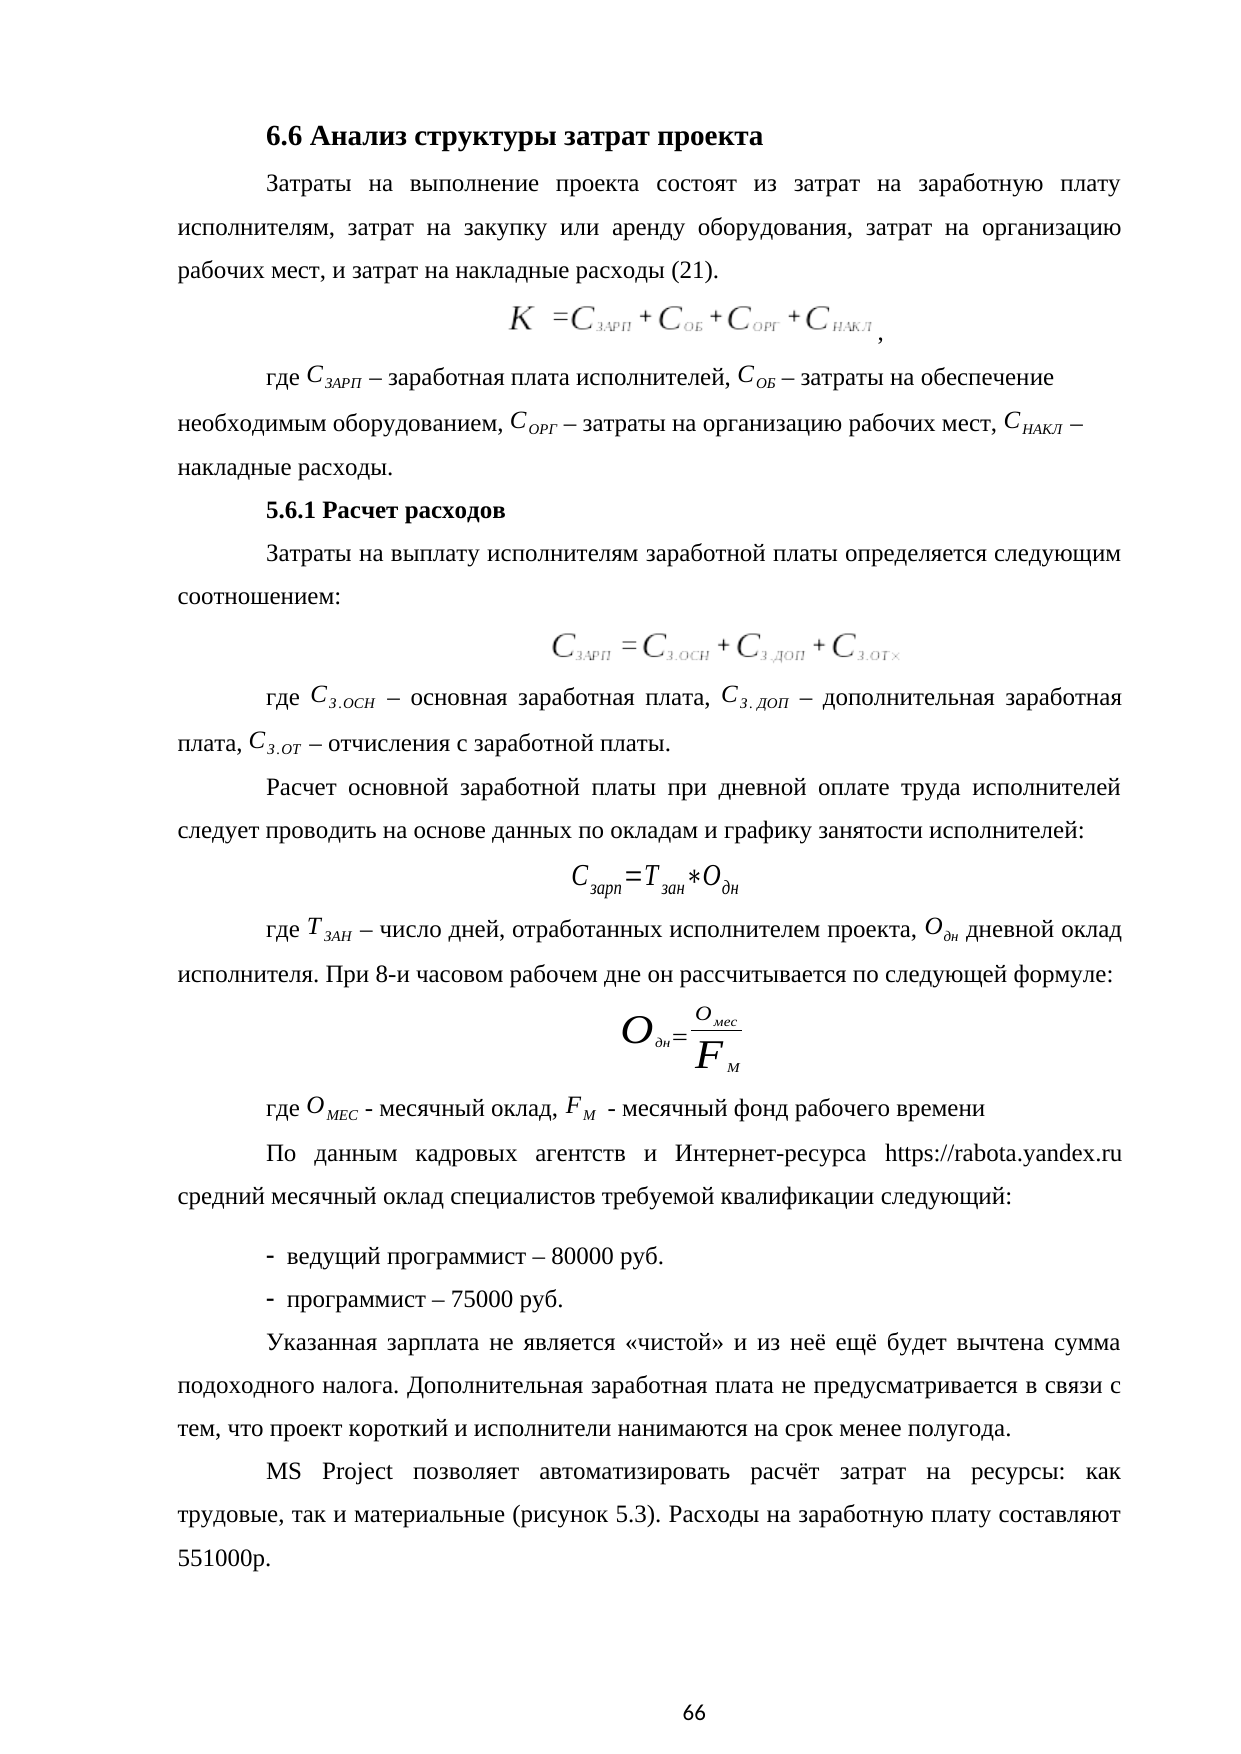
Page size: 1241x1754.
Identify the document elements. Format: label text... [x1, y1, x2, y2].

list Анализ структуры затрат проекта [177, 118, 1122, 152]
text Затраты на выплату исполнителям заработной платы определяется следующим соотношением: [177, 538, 1122, 610]
text Расчет основной заработной платы при дневной оплате труда исполнителей следует проводить на основе данных по окладам и графику занятости исполнителей: [177, 772, 1122, 844]
text где - месячный оклад, - месячный фонд рабочего времени [177, 1092, 1122, 1123]
list ведущий программист – 80000 руб. [177, 1241, 1122, 1269]
text где ‒ основная заработная плата, ‒ дополнительная заработная плата, ‒ отчисления с заработной платы. [177, 681, 1122, 758]
list программист – 75000 руб. [177, 1284, 1122, 1313]
text , [177, 298, 1122, 346]
text MS Project позволяет автоматизировать расчёт затрат на ресурсы: как трудовые, так и материальные (рисунок 5.3). Расходы на заработную плату составляют 551000р. [177, 1456, 1122, 1571]
text где ‒ заработная плата исполнителей, ‒ затраты на обеспечение необходимым оборудованием, ‒ затраты на организацию рабочих мест, ‒ накладные расходы. [177, 361, 1122, 481]
text По данным кадровых агентств и Интернет-ресурса https://rabota.yandex.ru средний месячный оклад специалистов требуемой квалификации следующий: [177, 1138, 1122, 1210]
text Затраты на выполнение проекта состоят из затрат на заработную плату исполнителям, затрат на закупку или аренду оборудования, затрат на организацию рабочих мест, и затрат на накладные расходы (21). [177, 168, 1122, 283]
list Расчет расходов [177, 495, 1122, 524]
text Указанная зарплата не является «чистой» и из неё ещё будет вычтена сумма подоходного налога. Дополнительная заработная плата не предусматривается в связи с тем, что проект короткий и исполнители нанимаются на срок менее полугода. [177, 1327, 1122, 1442]
text где ‒ число дней, отработанных исполнителем проекта, дневной оклад исполнителя. При 8-и часовом рабочем дне он рассчитывается по следующей формуле: [177, 913, 1122, 988]
